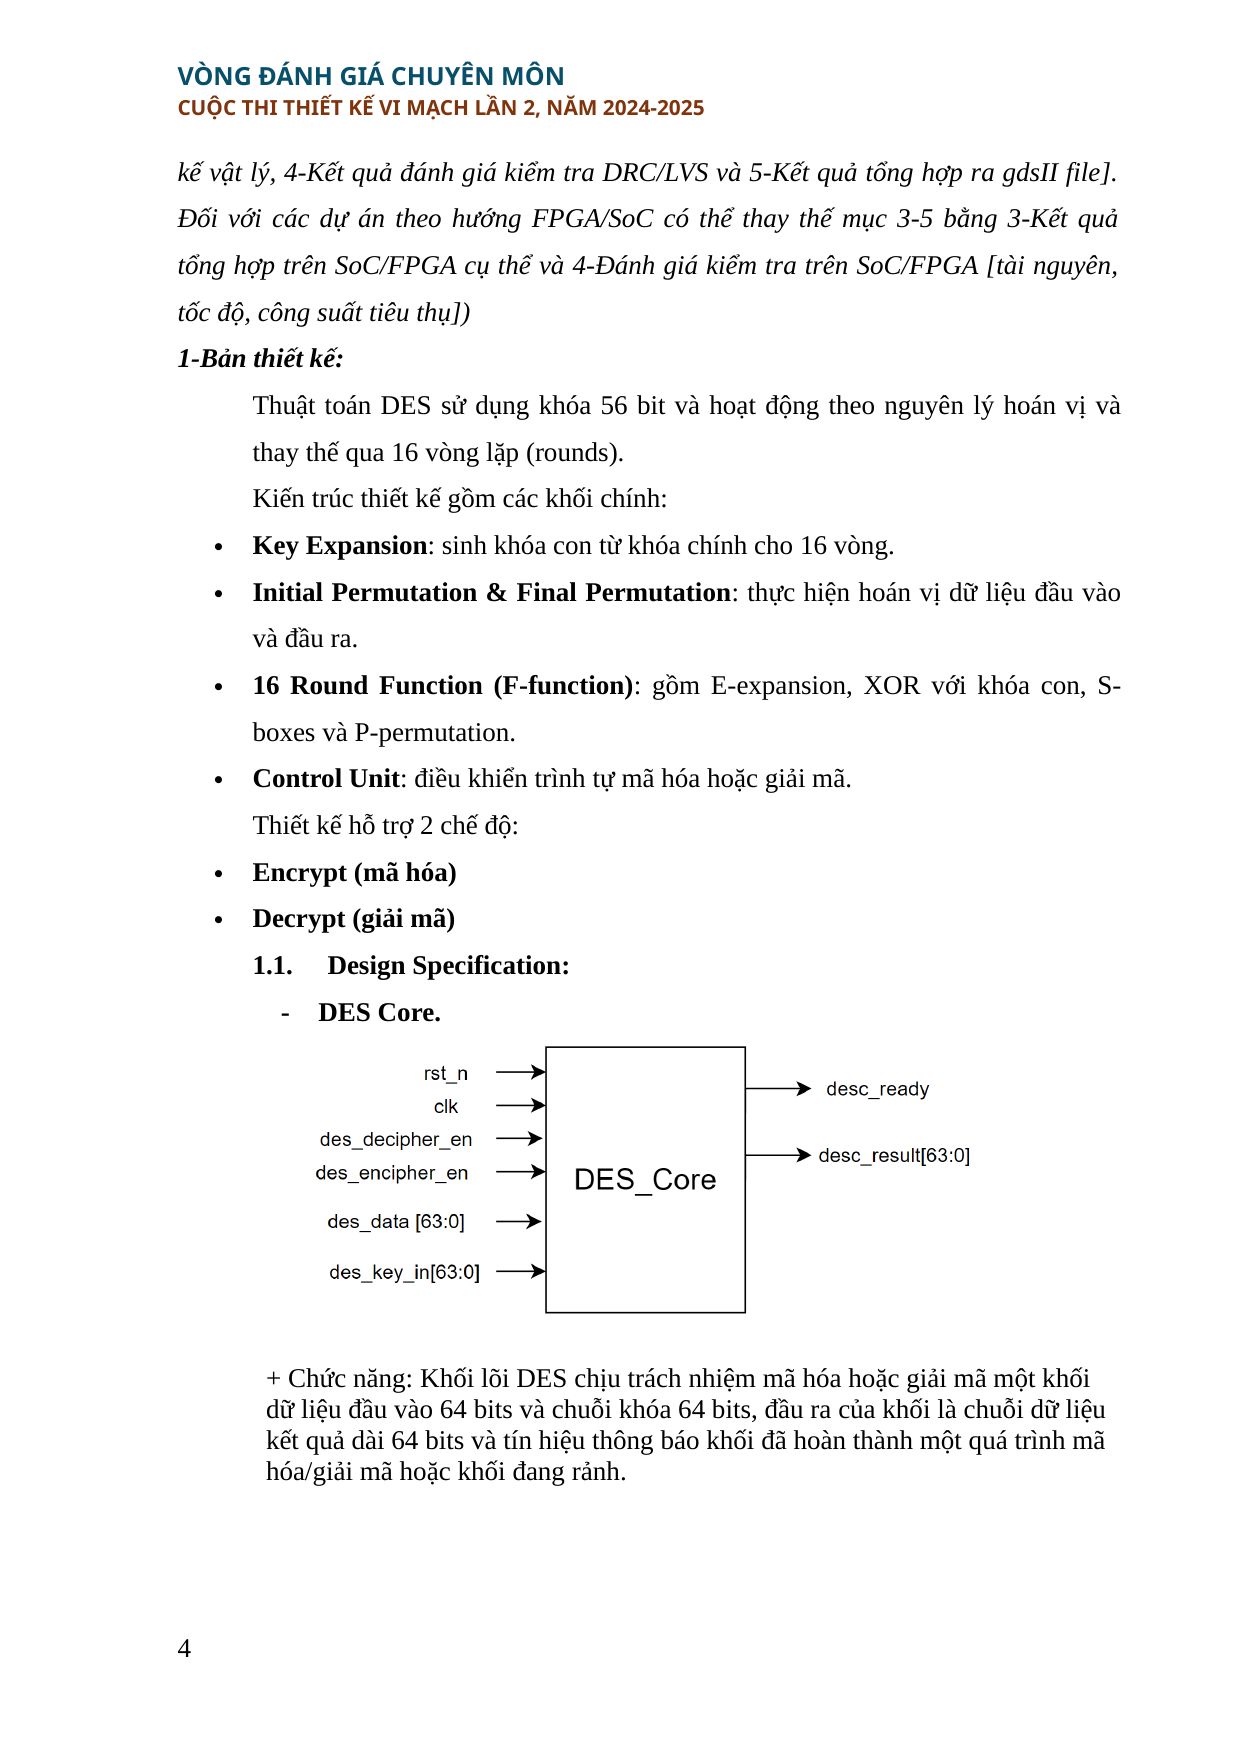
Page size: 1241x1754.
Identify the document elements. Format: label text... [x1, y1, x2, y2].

list Thiết kế hỗ trợ 2 chế độ: [252, 809, 1122, 840]
text + Chức năng: Khối lõi DES chịu trách nhiệm mã hóa hoặc giải mã một khối dữ liệu đầu vào 64 bits và chuỗi khóa 64 bits, đầu ra của khối là chuỗi dữ liệu kết quả dài 64 bits và tín hiệu thông báo khối đã hoàn thành một quá trình mã hóa/giải mã hoặc khối đang rảnh. [177, 1362, 1122, 1487]
picture [280, 1029, 1010, 1328]
list Key Expansion: sinh khóa con từ khóa chính cho 16 vòng. [215, 529, 1122, 560]
list Initial Permutation & Final Permutation: thực hiện hoán vị dữ liệu đầu vào và đầu ra. [215, 576, 1122, 653]
list DES Core. [281, 996, 1122, 1027]
list Thuật toán DES sử dụng khóa 56 bit và hoạt động theo nguyên lý hoán vị và thay thế qua 16 vòng lặp (rounds). [252, 389, 1122, 467]
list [177, 156, 1122, 327]
list Control Unit: điều khiển trình tự mã hóa hoặc giải mã. [215, 762, 1122, 793]
list 16 Round Function (F-function): gồm E-expansion, XOR với khóa con, S-boxes và P-permutation. [215, 669, 1122, 747]
list Decrypt (giải mã) [215, 902, 1122, 933]
list Design Specification: [252, 949, 1122, 980]
list Kiến trúc thiết kế gồm các khối chính: [252, 482, 1122, 513]
list Encrypt (mã hóa) [215, 856, 1122, 887]
list 1-Bản thiết kế: [177, 342, 1122, 373]
